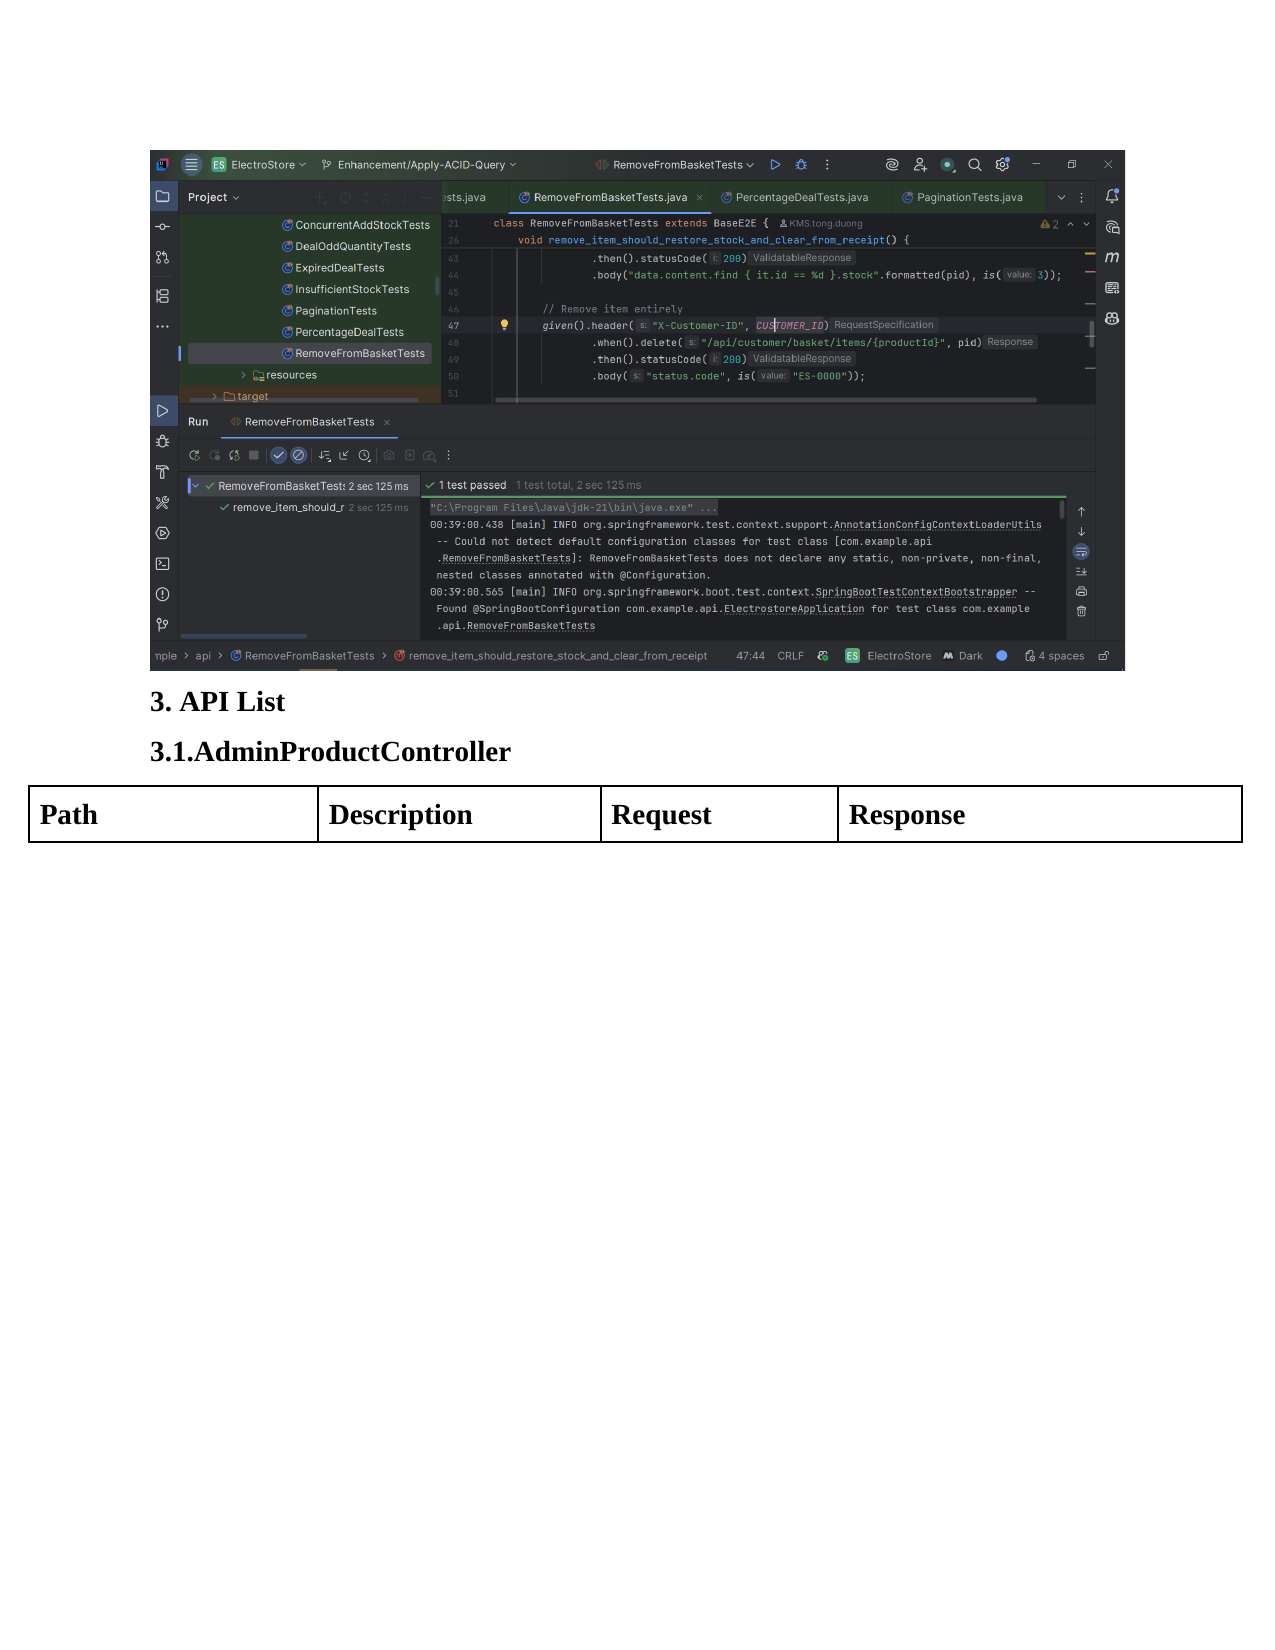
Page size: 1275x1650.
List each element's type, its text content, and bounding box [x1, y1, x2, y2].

text 3. API List [150, 684, 1125, 717]
table_header Request [602, 787, 837, 841]
table_header Path [30, 787, 317, 841]
picture [150, 150, 1125, 671]
table_header Description [319, 787, 600, 841]
table_header Response [839, 787, 1241, 841]
text 3.1.AdminProductController [150, 734, 1125, 768]
